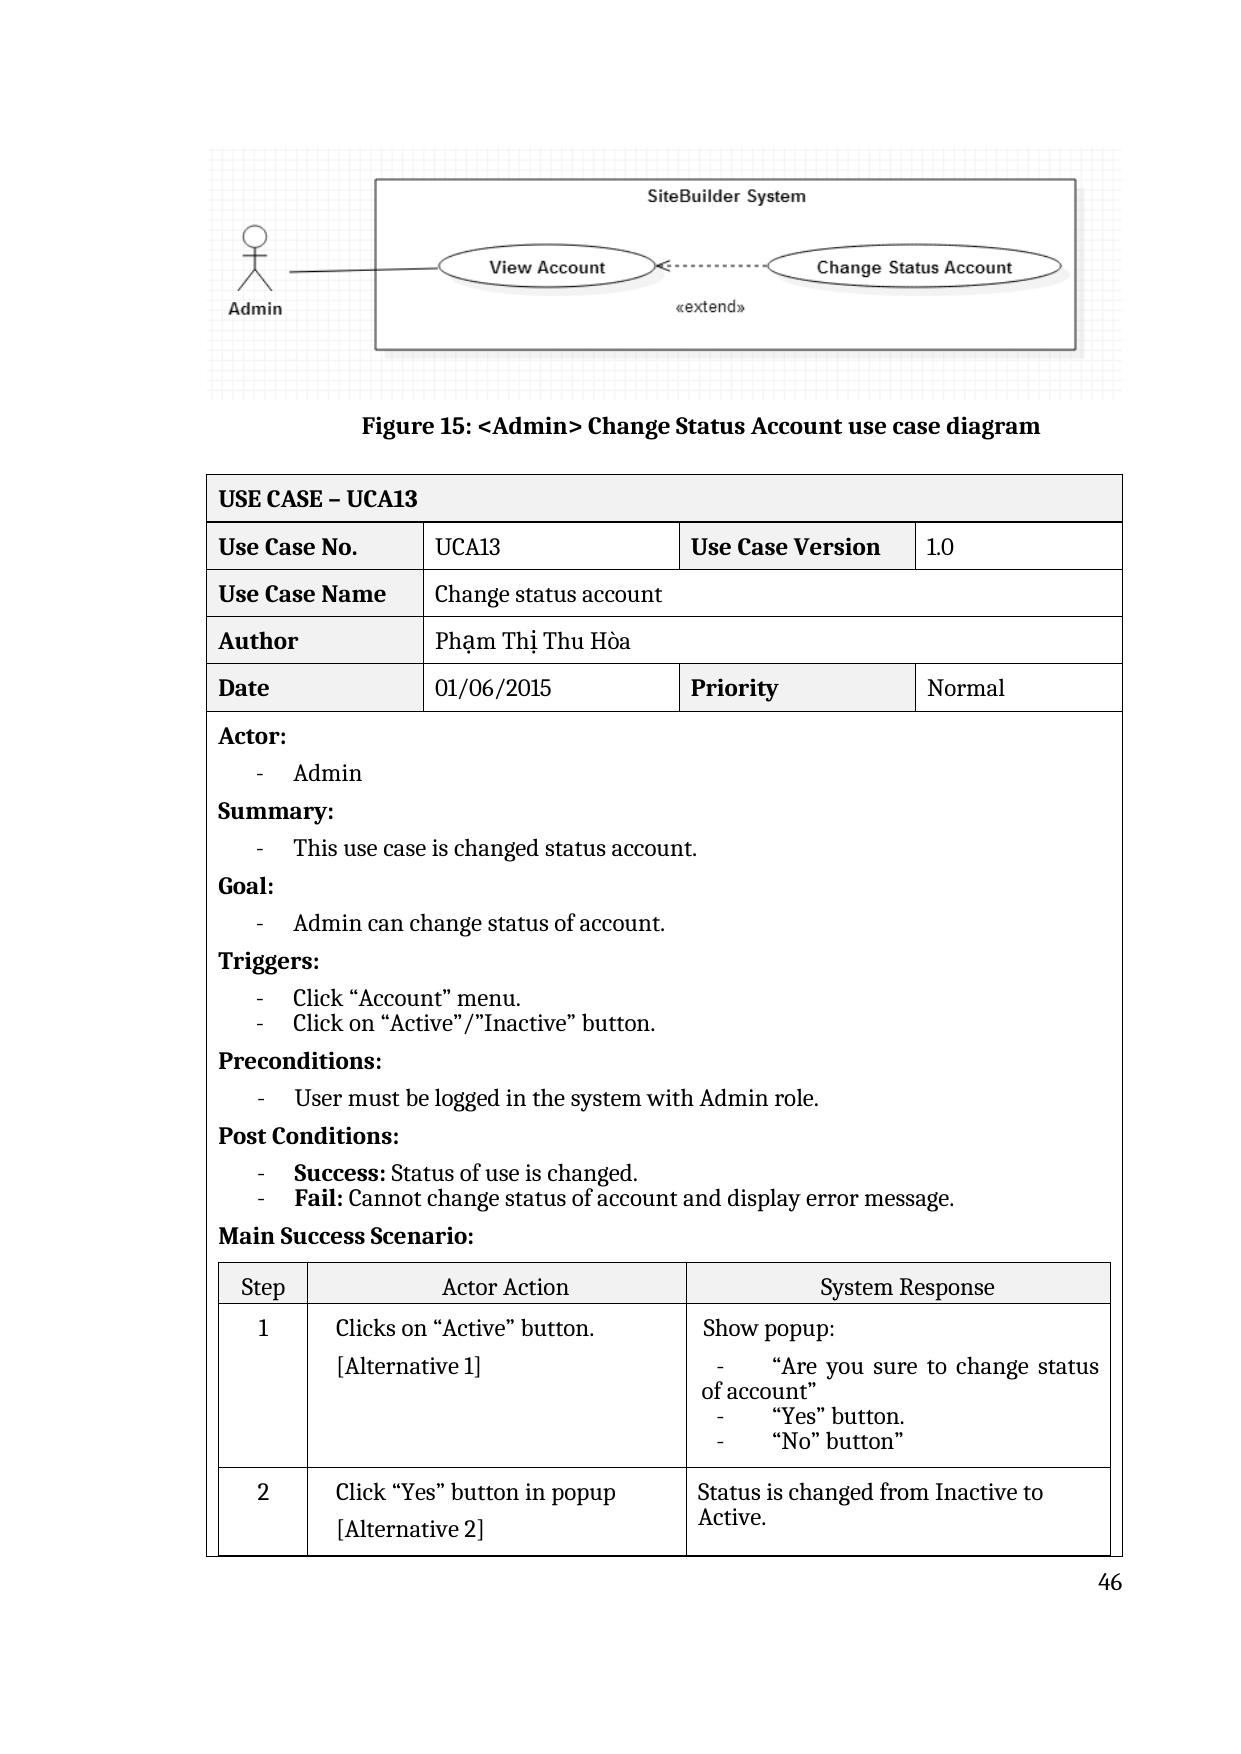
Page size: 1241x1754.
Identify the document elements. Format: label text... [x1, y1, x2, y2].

table_cell Use Case Version [680, 523, 915, 569]
table_cell 1.0 [916, 523, 1122, 569]
table_cell 01/06/2015 [424, 664, 679, 711]
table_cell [207, 712, 1122, 1556]
table_cell Change status account [424, 570, 1122, 616]
table_cell Date [207, 664, 423, 711]
table_cell Phạm Thị Thu Hòa [424, 617, 1122, 663]
table_cell UCA13 [424, 523, 679, 569]
table_cell Use Case No. [207, 523, 423, 569]
picture [206, 147, 1122, 400]
table_cell Priority [680, 664, 915, 711]
table_cell Use Case Name [207, 570, 423, 616]
table_header USE CASE – UCA13 [207, 475, 1122, 521]
table_cell Author [207, 617, 423, 663]
text Figure 15: <Admin> Change Status Account use case diagram [281, 412, 1122, 441]
table_cell Normal [916, 664, 1122, 711]
